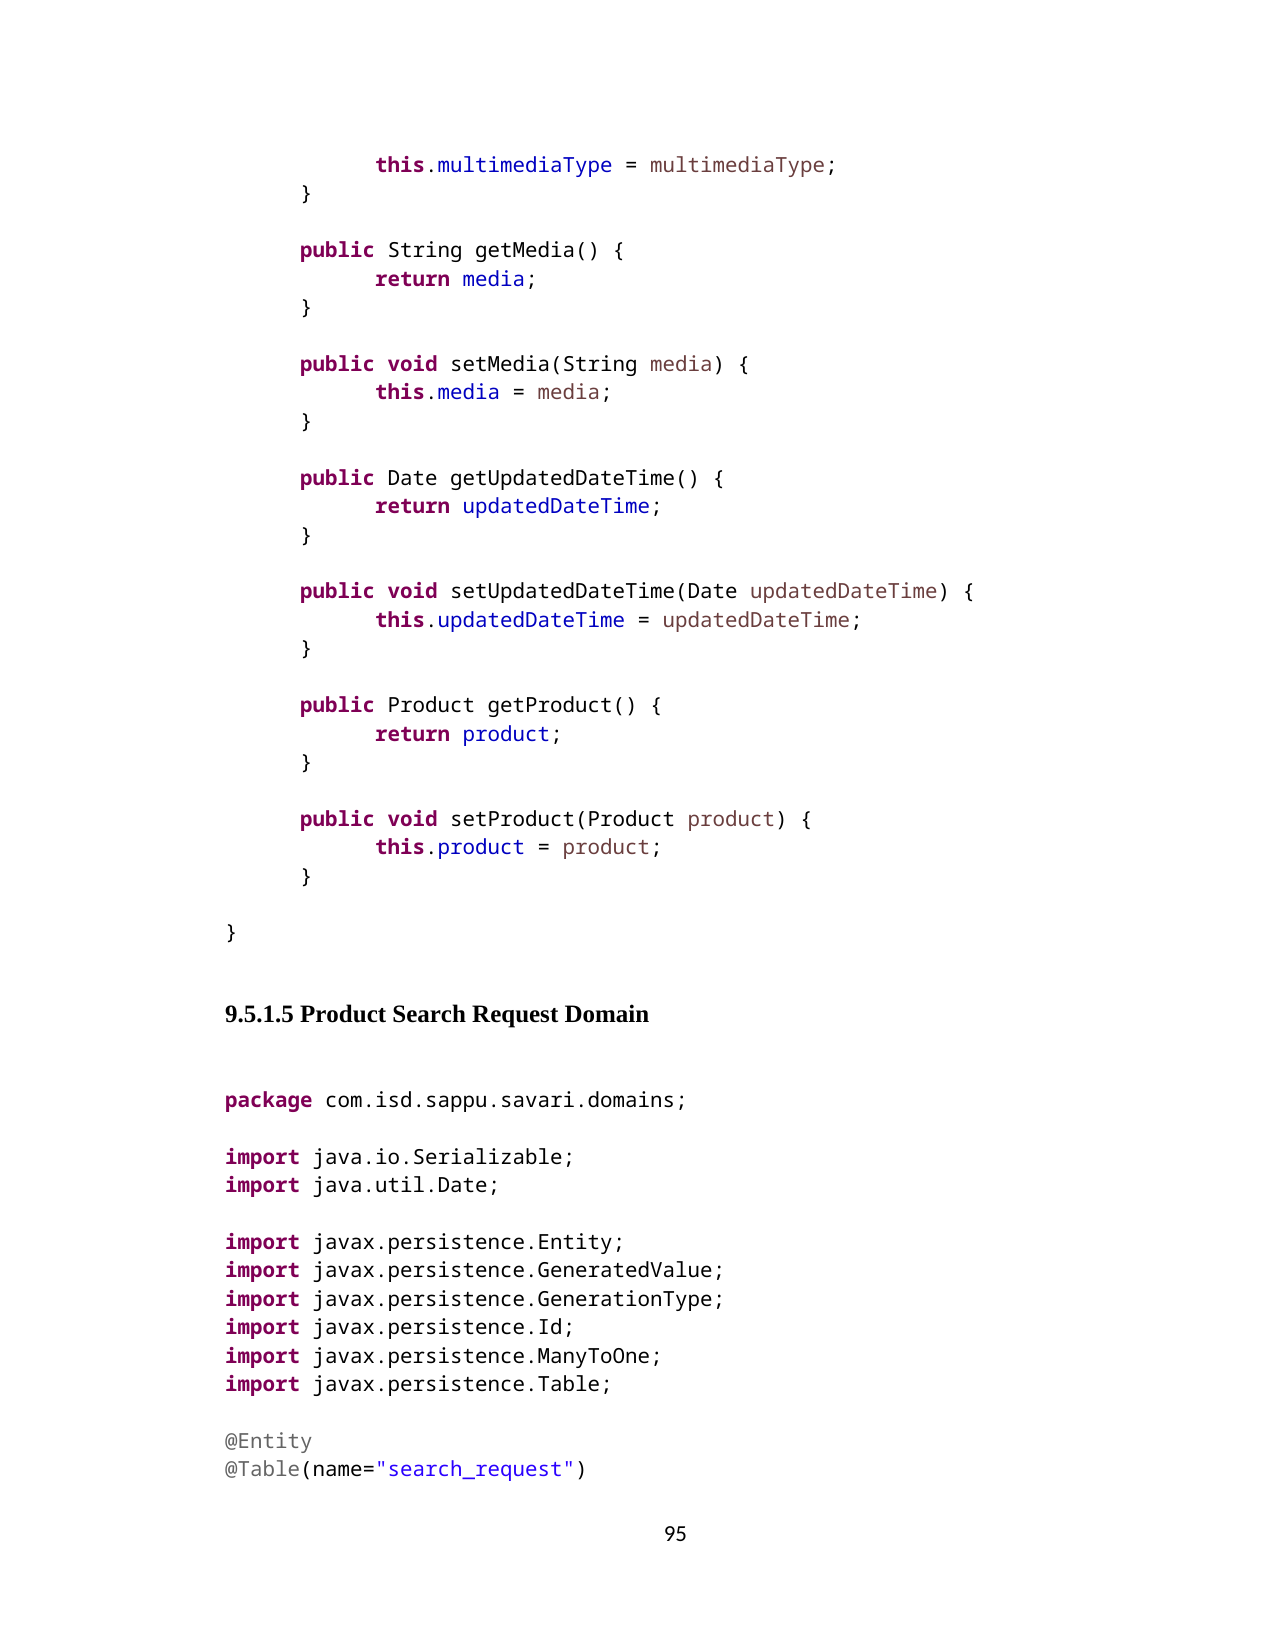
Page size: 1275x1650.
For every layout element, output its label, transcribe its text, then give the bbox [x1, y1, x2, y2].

text } [225, 917, 1125, 946]
text import javax.persistence.Id; [225, 1312, 1125, 1341]
text @Entity [225, 1426, 1125, 1454]
text } [225, 292, 1125, 321]
text return product; [225, 719, 1125, 747]
text } [225, 747, 1125, 776]
text public String getMedia() { [225, 235, 1125, 264]
text import java.util.Date; [225, 1170, 1125, 1199]
text } [225, 861, 1125, 889]
text return updatedDateTime; [225, 491, 1125, 520]
text public void setMedia(String media) { [225, 349, 1125, 377]
text this.media = media; [225, 377, 1125, 406]
text import javax.persistence.ManyToOne; [225, 1341, 1125, 1369]
text return media; [225, 264, 1125, 292]
text public void setProduct(Product product) { [225, 804, 1125, 832]
text } [225, 406, 1125, 434]
text import javax.persistence.GeneratedValue; [225, 1256, 1125, 1284]
text public Date getUpdatedDateTime() { [225, 463, 1125, 491]
text } [225, 633, 1125, 662]
text } [225, 178, 1125, 207]
text this.updatedDateTime = updatedDateTime; [225, 605, 1125, 633]
text import javax.persistence.Table; [225, 1369, 1125, 1398]
text this.multimediaType = multimediaType; [225, 150, 1125, 178]
text } [225, 520, 1125, 548]
text import javax.persistence.GenerationType; [225, 1284, 1125, 1312]
text import java.io.Serializable; [225, 1142, 1125, 1170]
text @Table(name="search_request") [225, 1454, 1125, 1483]
text public void setUpdatedDateTime(Date updatedDateTime) { [225, 577, 1125, 605]
text import javax.persistence.Entity; [225, 1227, 1125, 1256]
text public Product getProduct() { [225, 690, 1125, 719]
subtitle 9.5.1.5 Product Search Request Domain [225, 999, 1125, 1028]
text package com.isd.sappu.savari.domains; [225, 1085, 1125, 1113]
text this.product = product; [225, 832, 1125, 861]
